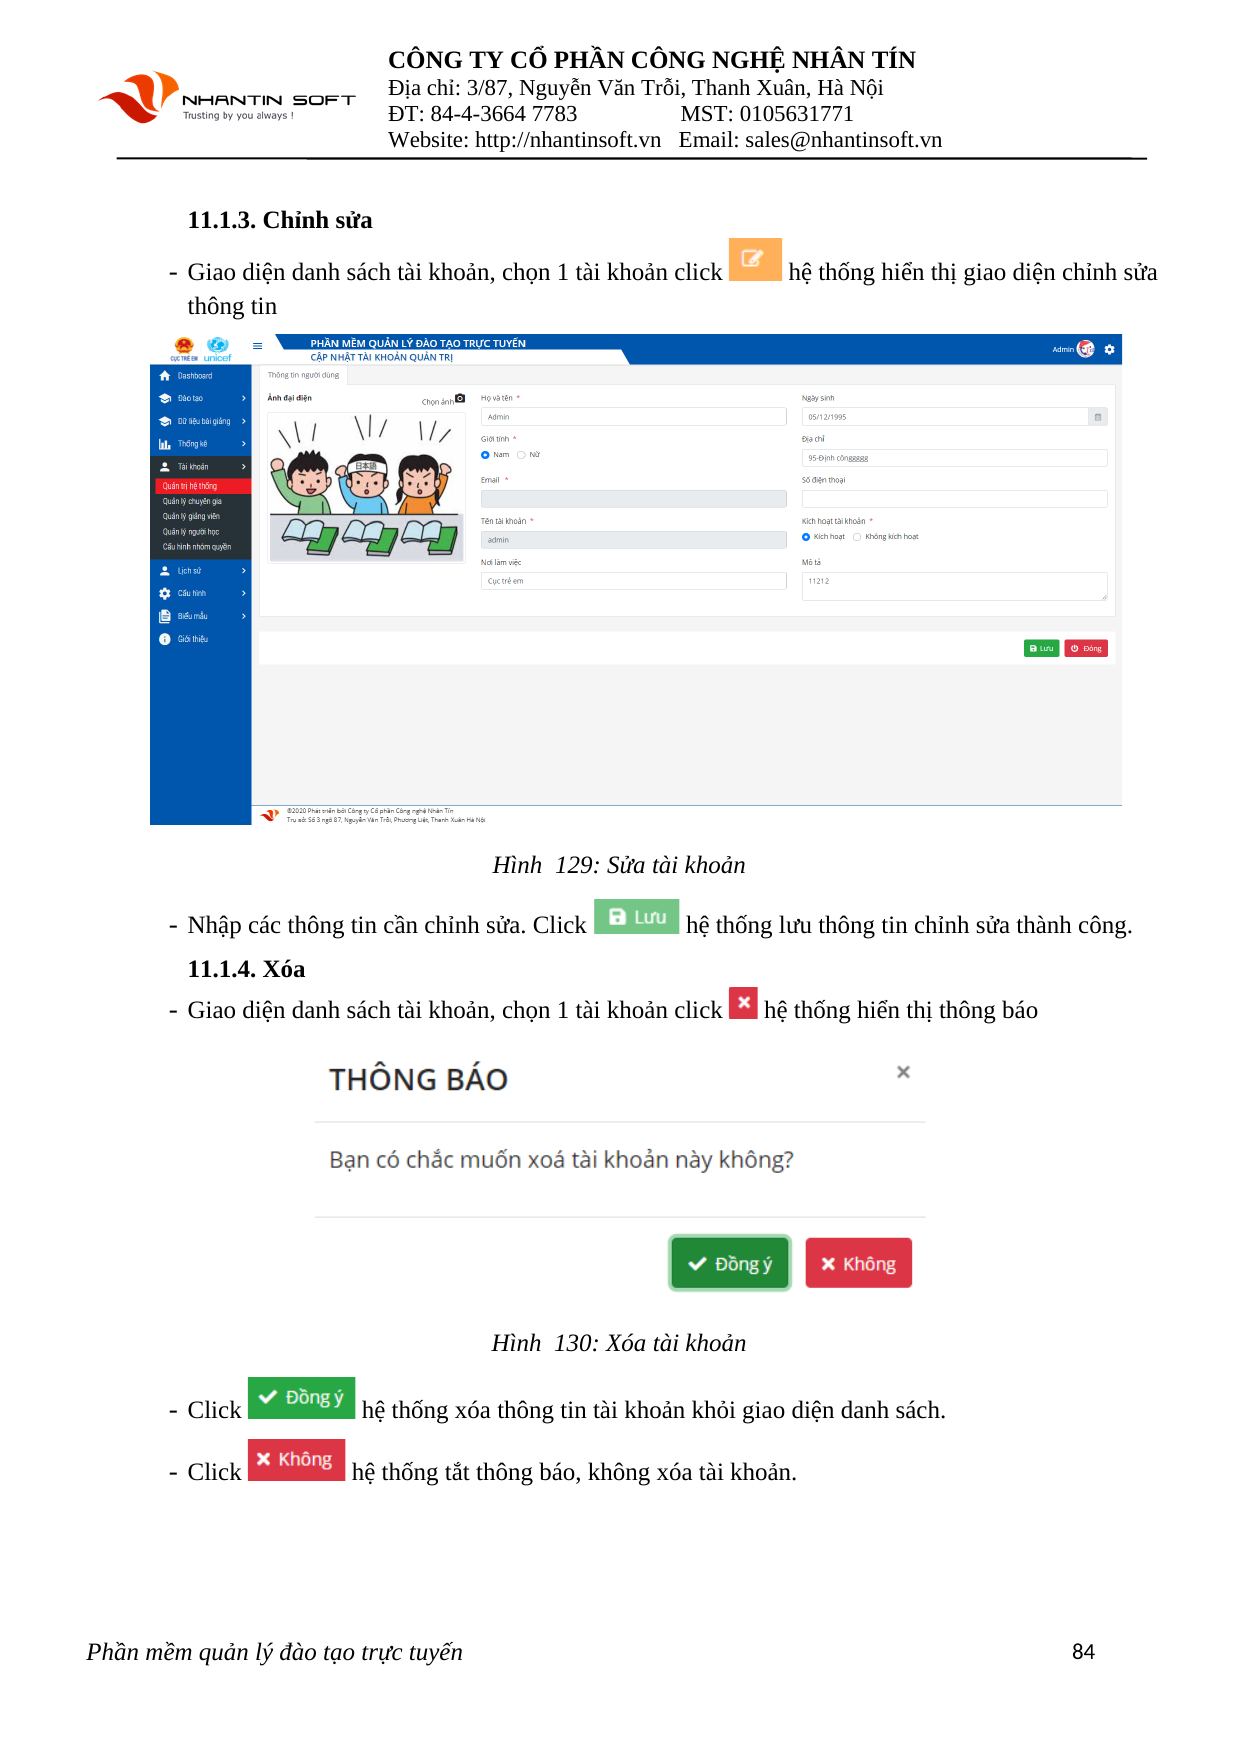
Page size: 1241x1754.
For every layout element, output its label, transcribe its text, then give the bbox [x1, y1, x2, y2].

list Giao diện danh sách tài khoản, chọn 1 tài khoản click hệ thống hiển thị giao diện chỉnh sửa thông tin [169, 238, 1165, 319]
picture [247, 1439, 346, 1481]
picture [593, 899, 680, 934]
list Click hệ thống xóa thông tin tài khoản khỏi giao diện danh sách. [169, 1377, 1165, 1424]
picture [728, 987, 758, 1019]
subtitle Xóa [187, 954, 1165, 983]
subtitle Chỉnh sửa [187, 206, 1165, 234]
list Giao diện danh sách tài khoản, chọn 1 tài khoản click hệ thống hiển thị thông báo [169, 987, 1165, 1024]
picture [86, 45, 366, 150]
list Nhập các thông tin cần chỉnh sửa. Click hệ thống lưu thông tin chỉnh sửa thành công. [169, 899, 1165, 939]
picture [150, 334, 1123, 825]
list Click hệ thống tắt thông báo, không xóa tài khoản. [169, 1439, 1165, 1487]
picture [728, 238, 783, 281]
picture [314, 1039, 926, 1303]
picture [247, 1377, 356, 1419]
